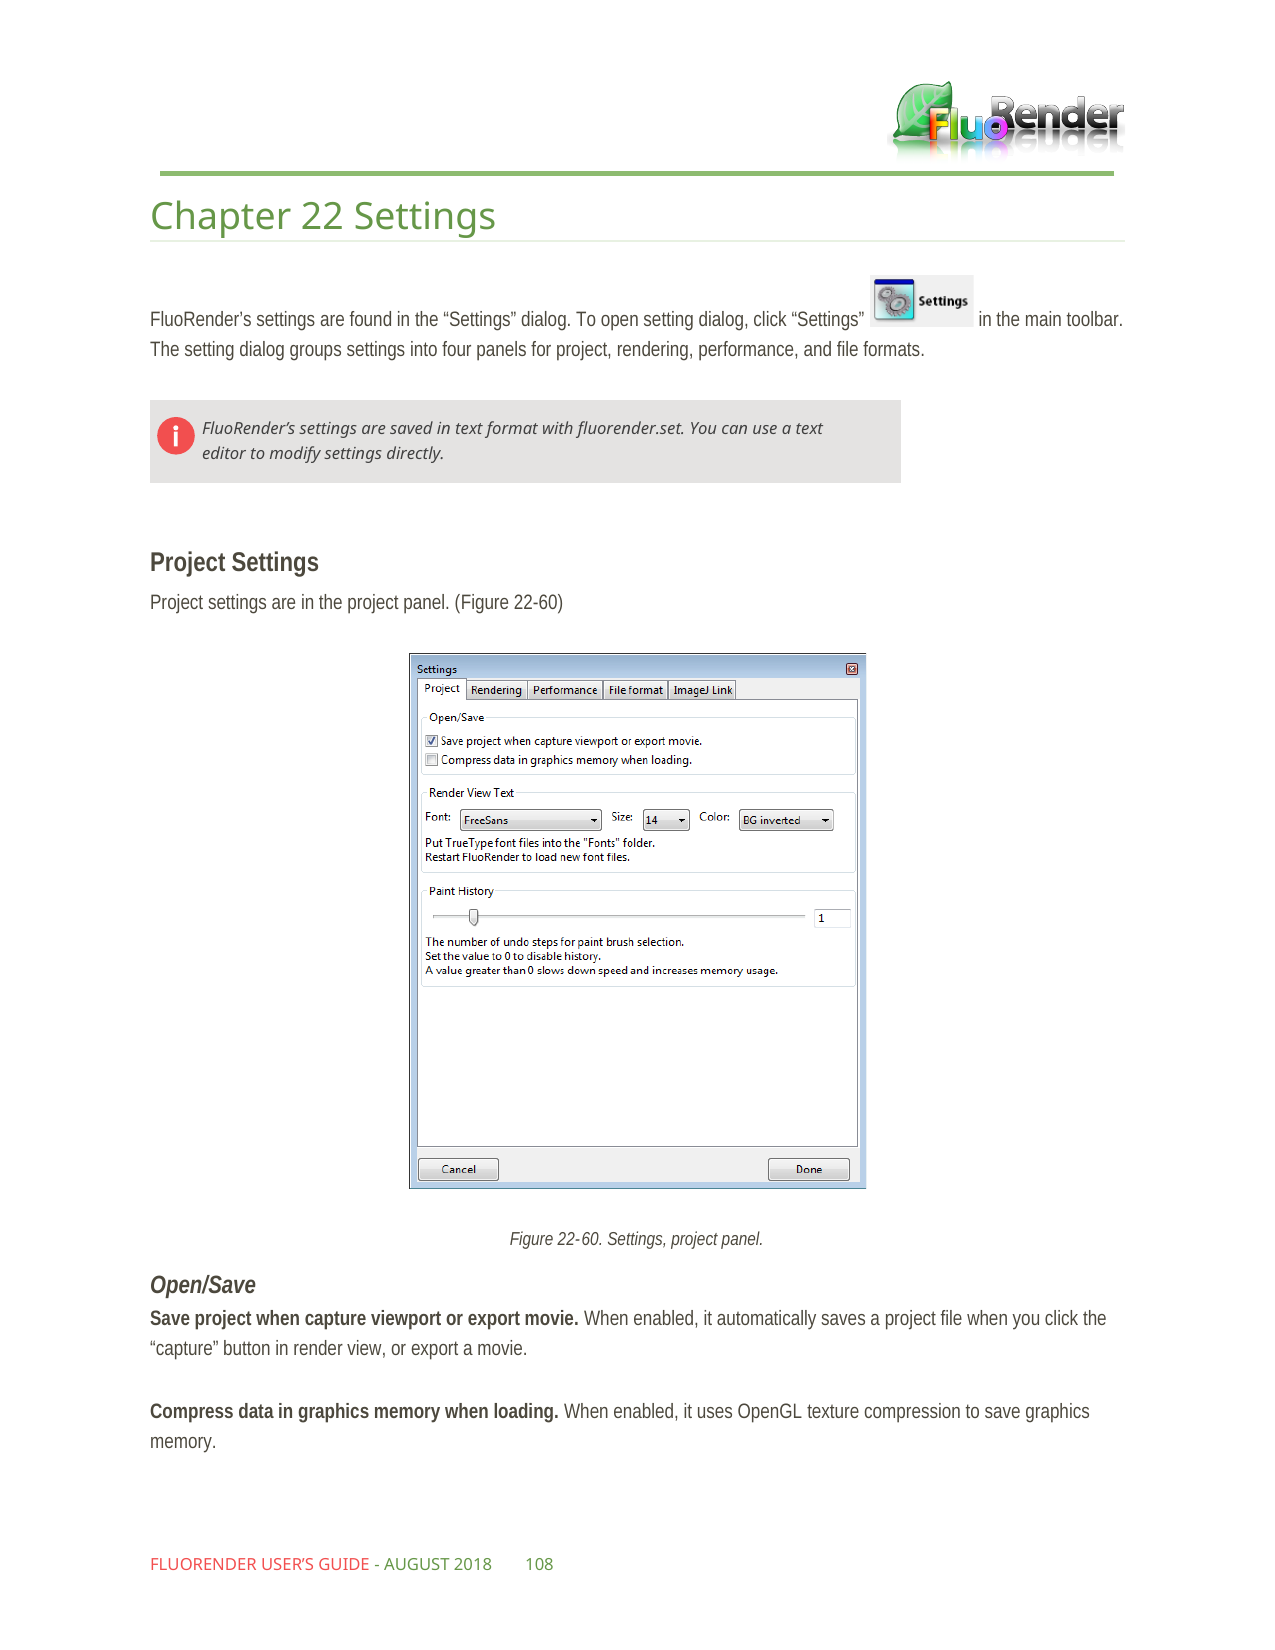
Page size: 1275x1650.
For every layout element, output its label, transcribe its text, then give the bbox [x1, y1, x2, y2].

text FluoRender’s settings are found in the “Settings” dialog. To open setting dialog, click “Settings” in the main toolbar. The setting dialog groups settings into four panels for project, rendering, performance, and file formats. [150, 276, 1125, 361]
table_header FluoRender’s settings are saved in text format with fluorender.set. You can use a text editor to modify settings directly. [202, 400, 901, 483]
picture [409, 653, 867, 1189]
picture [887, 75, 1125, 165]
picture [870, 275, 974, 327]
subtitle Settings [150, 189, 1125, 240]
text Compress data in graphics memory when loading. When enabled, it uses OpenGL texture compression to save graphics memory. [150, 1399, 1125, 1453]
table_header [150, 400, 202, 483]
text Save project when capture viewport or export movie. When enabled, it automatically saves a project file when you click the “capture” button in render view, or export a movie. [150, 1306, 1125, 1359]
subtitle Project Settings [150, 546, 1125, 577]
subtitle Open/Save [150, 1270, 1125, 1299]
